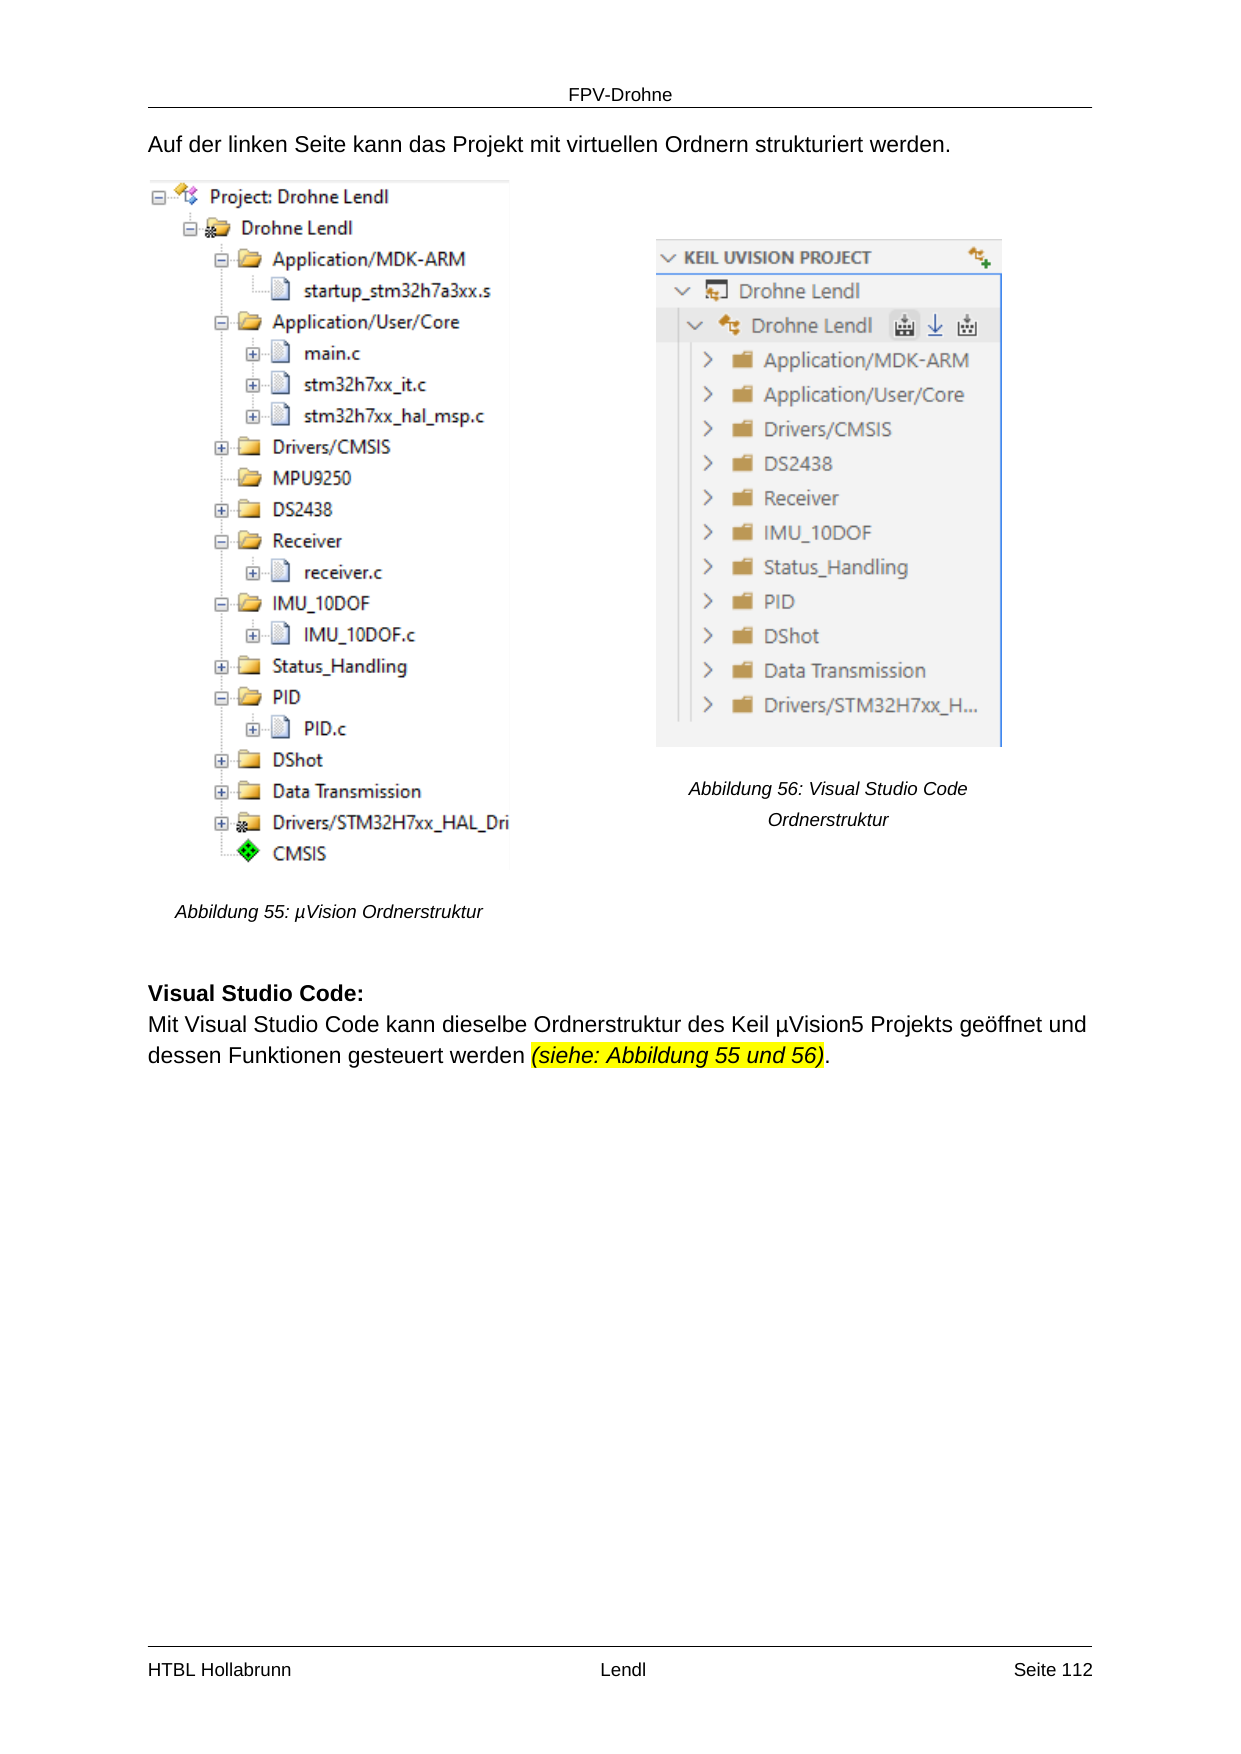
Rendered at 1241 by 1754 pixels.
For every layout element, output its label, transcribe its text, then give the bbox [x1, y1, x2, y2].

picture [149, 180, 510, 870]
text Visual Studio Code: [148, 979, 1092, 1006]
text Auf der linken Seite kann das Projekt mit virtuellen Ordnern strukturiert werden. [148, 126, 1092, 158]
text Mit Visual Studio Code kann dieselbe Ordnerstruktur des Keil µVision5 Projekts geöffnet und dessen Funktionen gesteuert werden (siehe: Abbildung 55 und 56). [148, 1006, 1092, 1068]
picture [656, 239, 1002, 747]
